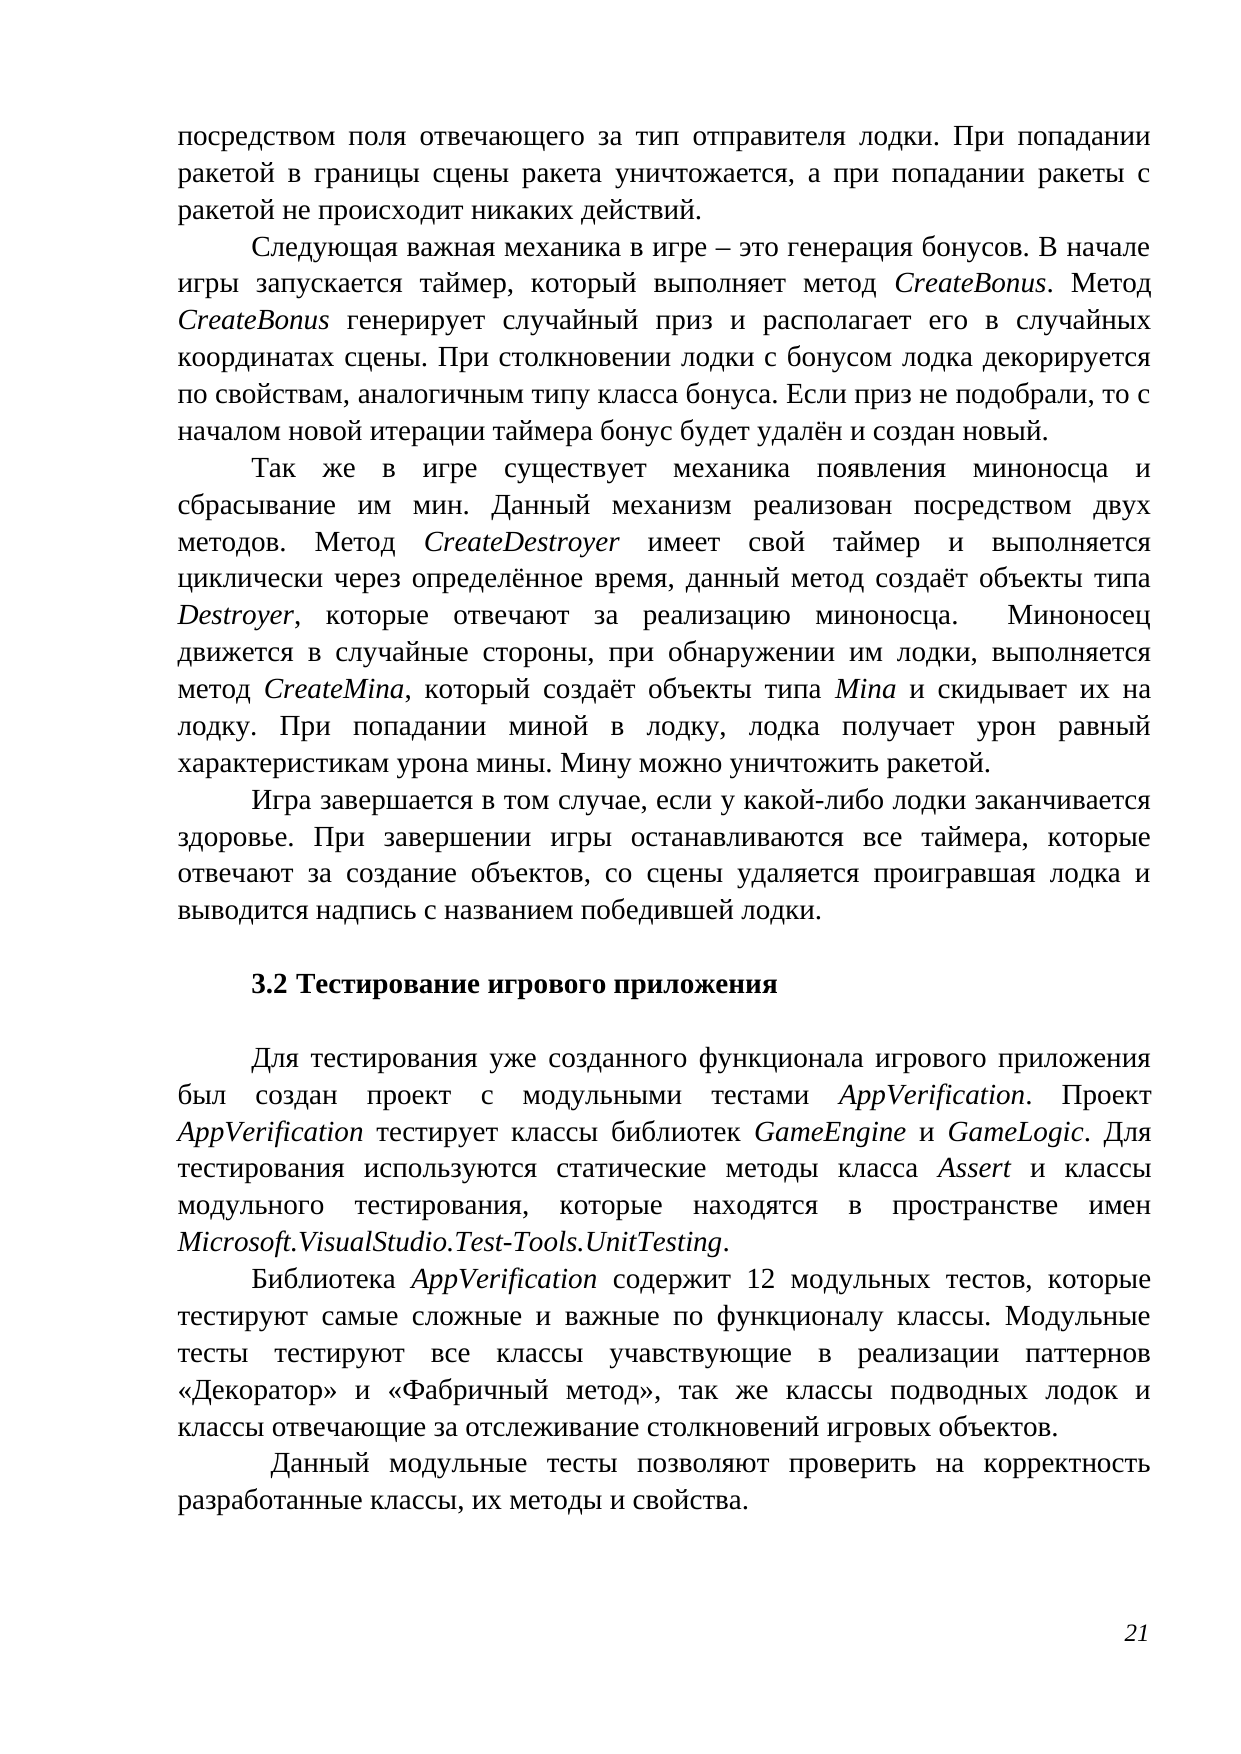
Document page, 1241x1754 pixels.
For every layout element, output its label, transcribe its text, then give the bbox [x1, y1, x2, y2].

text Следующая важная механика в игре – это генерация бонусов. В начале игры запускается таймер, который выполняет метод CreateBonus. Метод CreateBonus генерирует случайный приз и располагает его в случайных координатах сцены. При столкновении лодки с бонусом лодка декорируется по свойствам, аналогичным типу класса бонуса. Если приз не подобрали, то с началом новой итерации таймера бонус будет удалён и создан новый. [177, 229, 1152, 447]
text Данный модульные тесты позволяют проверить на корректность разработанные классы, их методы и свойства. [177, 1446, 1152, 1516]
text Игра завершается в том случае, если у какой-либо лодки заканчивается здоровье. При завершении игры останавливаются все таймера, которые отвечают за создание объектов, со сцены удаляется проигравшая лодка и выводится надпись с названием победившей лодки. [177, 782, 1152, 926]
text Библиотека AppVerification содержит 12 модульных тестов, которые тестируют самые сложные и важные по функционалу классы. Модульные тесты тестируют все классы учавствующие в реализации паттернов «Декоратор» и «Фабричный метод», так же классы подводных лодок и классы отвечающие за отслеживание столкновений игровых объектов. [177, 1261, 1152, 1442]
list Тестирование игрового приложения [251, 966, 1152, 1000]
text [177, 118, 1152, 225]
text Для тестирования уже созданного функционала игрового приложения был создан проект c модульными тестами AppVerification. Проект AppVerification тестирует классы библиотек GameEngine и GameLogic. Для тестирования используются статические методы класса Assert и классы модульного тестирования, которые находятся в пространстве имен Microsoft.VisualStudio.Test-Tools.UnitTesting. [177, 1040, 1152, 1258]
text Так же в игре существует механика появления миноносца и сбрасывание им мин. Данный механизм реализован посредством двух методов. Метод CreateDestroyer имеет свой таймер и выполняется циклически через определённое время, данный метод создаёт объекты типа Destroyer, которые отвечают за реализацию миноносца. Миноносец движется в случайные стороны, при обнаружении им лодки, выполняется метод CreateMina, который создаёт объекты типа Minа и скидывает их на лодку. При попадании миной в лодку, лодка получает урон равный характеристикам урона мины. Мину можно уничтожить ракетой. [177, 450, 1152, 778]
